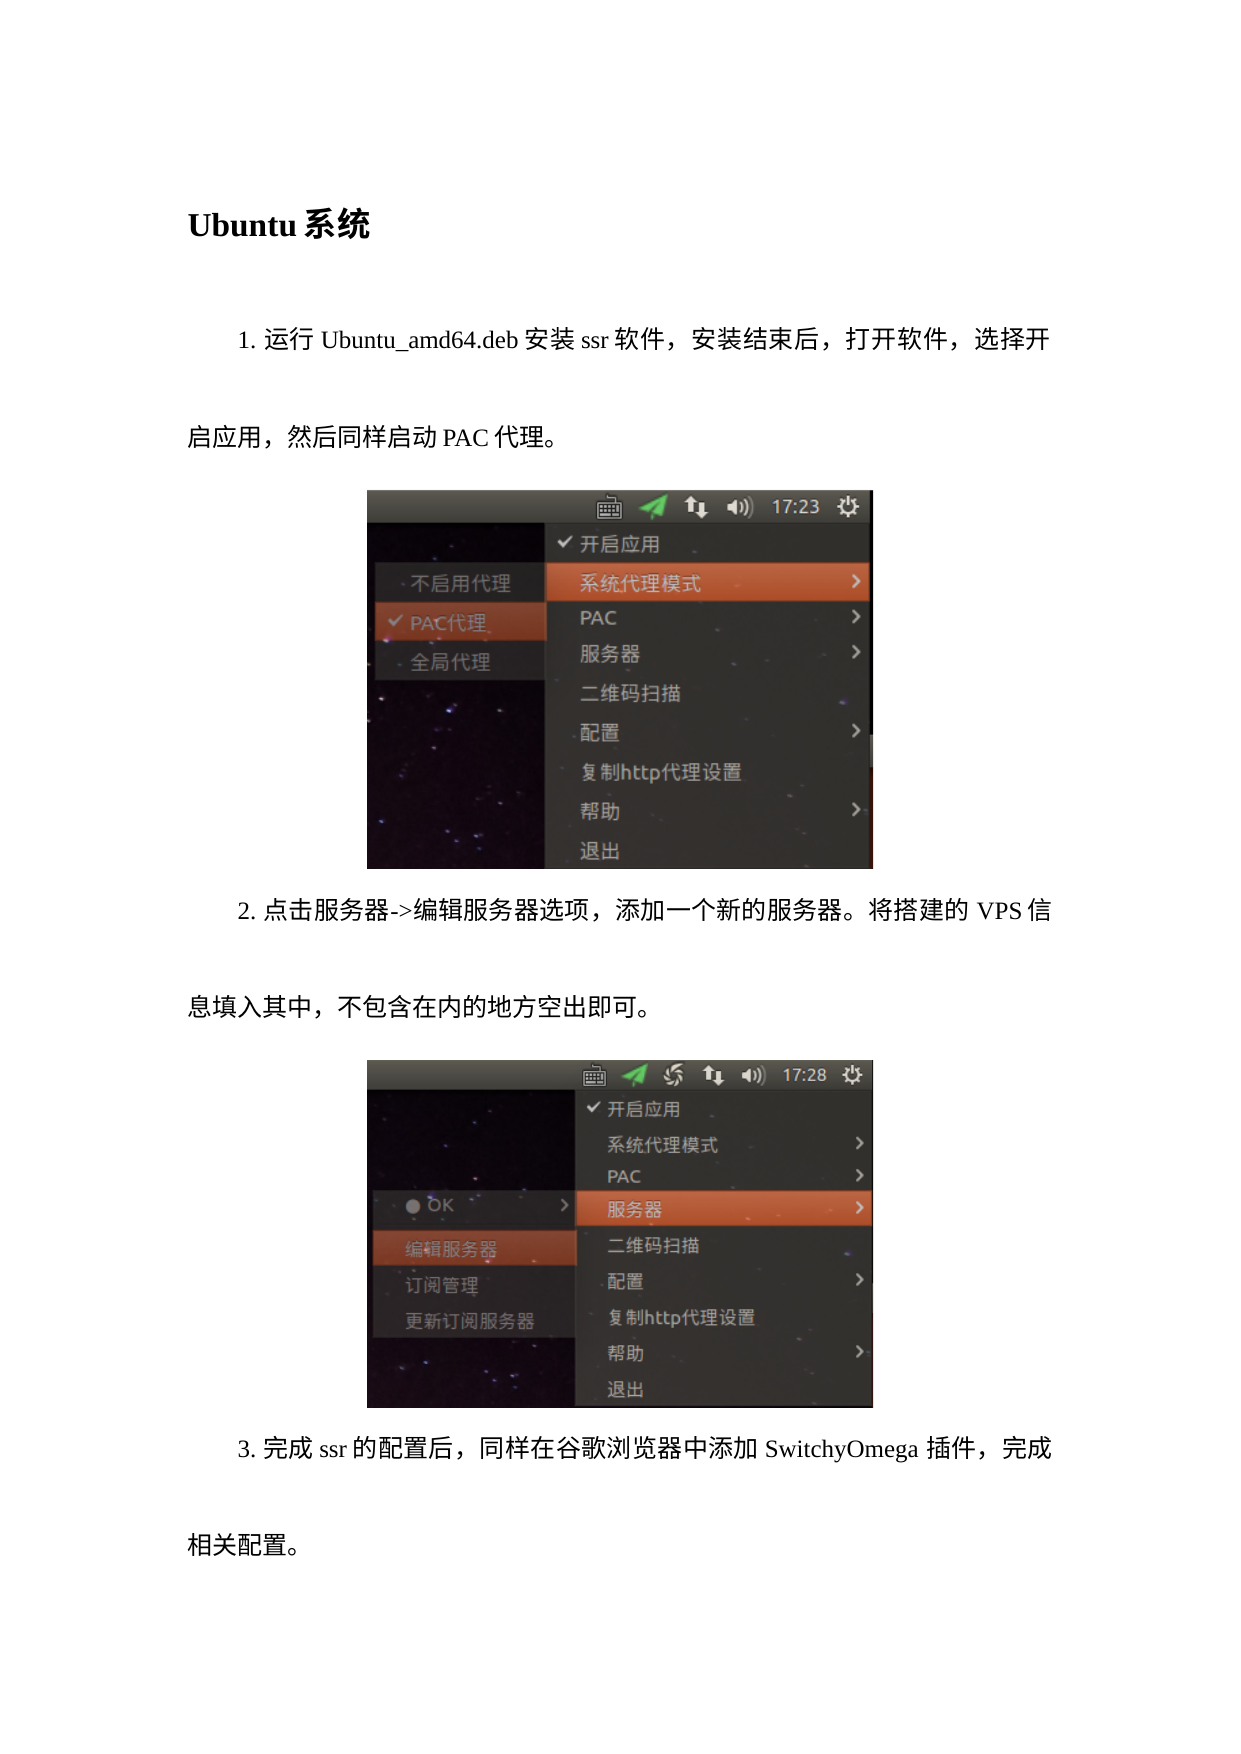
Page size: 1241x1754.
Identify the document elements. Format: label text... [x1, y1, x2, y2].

text 1. 运行Ubuntu_amd64.deb安装ssr软件，安装结束后，打开软件，选择开启应用，然后同样启动PAC代理。 [187, 305, 1053, 468]
picture [367, 485, 874, 869]
text 2. 点击服务器->编辑服务器选项，添加一个新的服务器。将搭建的VPS信息填入其中，不包含在内的地方空出即可。 [187, 876, 1053, 1038]
picture [367, 1060, 874, 1408]
subtitle Ubuntu系统 [187, 189, 1053, 254]
text 3. 完成ssr的配置后，同样在谷歌浏览器中添加SwitchyOmega 插件，完成相关配置。 [187, 1414, 1053, 1576]
